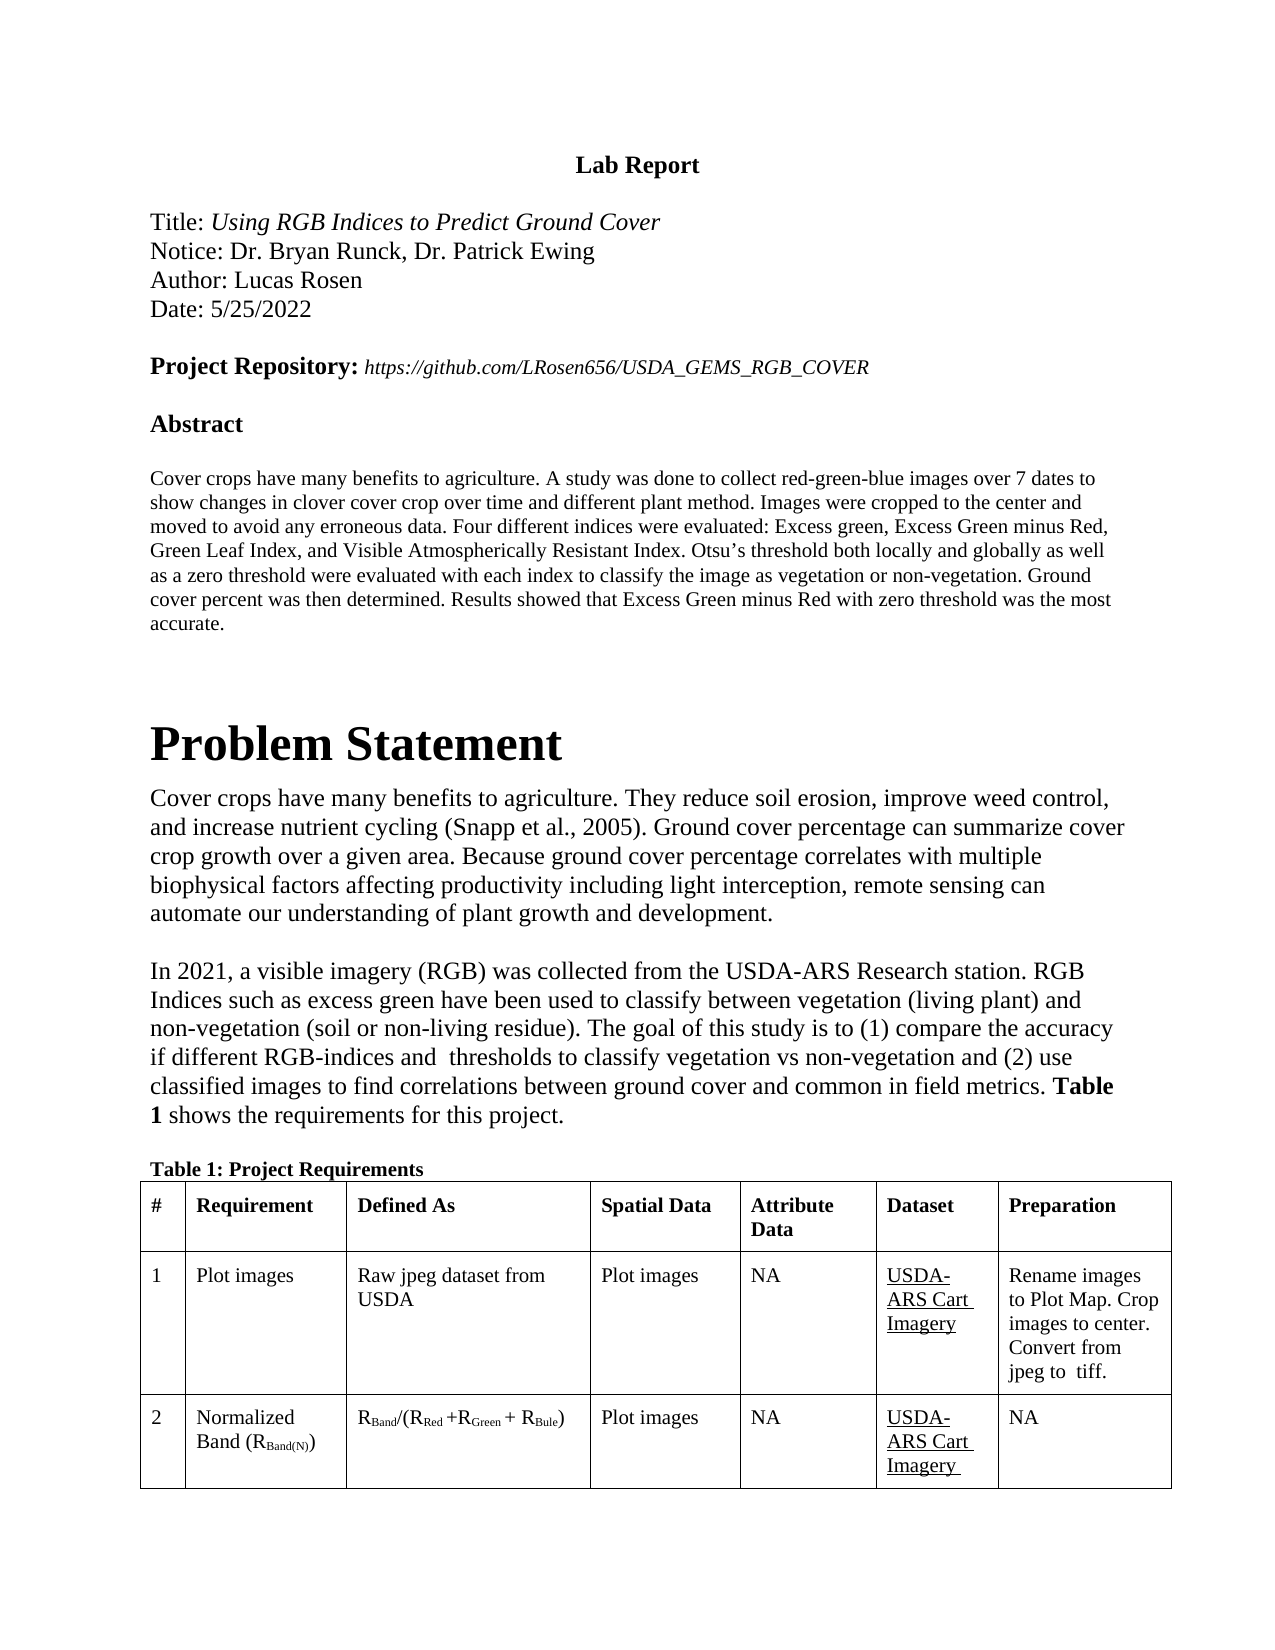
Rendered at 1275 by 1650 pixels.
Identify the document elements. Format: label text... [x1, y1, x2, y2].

table_cell 1 [141, 1252, 185, 1393]
table_cell Raw jpeg dataset from USDA [347, 1252, 590, 1393]
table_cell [186, 1395, 346, 1487]
text Cover crops have many benefits to agriculture. They reduce soil erosion, improve weed control, and increase nutrient cycling (Snapp et al., 2005). Ground cover percentage can summarize cover crop growth over a given area. Because ground cover percentage correlates with multiple biophysical factors affecting productivity including light interception, remote sensing can automate our understanding of plant growth and development. [150, 783, 1125, 927]
table_cell NA [999, 1395, 1171, 1487]
table_cell Plot images [591, 1252, 740, 1393]
table_header Dataset [877, 1182, 998, 1251]
text Lab Report [150, 150, 1125, 179]
table_header Requirement [186, 1182, 346, 1251]
table_cell Rename images to Plot Map. Crop images to center. Convert from jpeg to tiff. [999, 1252, 1171, 1393]
table_header Attribute Data [741, 1182, 876, 1251]
text In 2021, a visible imagery (RGB) was collected from the USDA-ARS Research station. RGB Indices such as excess green have been used to classify between vegetation (living plant) and non-vegetation (soil or non-living residue). The goal of this study is to (1) compare the accuracy if different RGB-indices and thresholds to classify vegetation vs non-vegetation and (2) use classified images to find correlations between ground cover and common in field metrics. Table 1 shows the requirements for this project. [150, 956, 1125, 1128]
text Author: Lucas Rosen [150, 265, 1125, 294]
table_header # [141, 1182, 185, 1251]
text Title: Using RGB Indices to Predict Ground Cover [150, 207, 1125, 236]
table_cell 2 [141, 1395, 185, 1487]
table_header Spatial Data [591, 1182, 740, 1251]
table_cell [347, 1395, 590, 1487]
table_cell Plot images [591, 1395, 740, 1487]
table_header Preparation [999, 1182, 1171, 1251]
table_header Defined As [347, 1182, 590, 1251]
table_cell Plot images [186, 1252, 346, 1393]
table_cell USDA-ARS Cart Imagery [877, 1252, 998, 1393]
text Abstract [150, 409, 1125, 437]
text Notice: Dr. Bryan Runck, Dr. Patrick Ewing [150, 236, 1125, 265]
text Cover crops have many benefits to agriculture. A study was done to collect red-green-blue images over 7 dates to show changes in clover cover crop over time and different plant method. Images were cropped to the center and moved to avoid any erroneous data. Four different indices were evaluated: Excess green, Excess Green minus Red, Green Leaf Index, and Visible Atmospherically Resistant Index. Otsu’s threshold both locally and globally as well as a zero threshold were evaluated with each index to classify the image as vegetation or non-vegetation. Ground cover percent was then determined. Results showed that Excess Green minus Red with zero threshold was the most accurate. [150, 466, 1125, 635]
text Project Repository: https://github.com/LRosen656/USDA_GEMS_RGB_COVER [150, 351, 1125, 380]
text Date: 5/25/2022 [150, 294, 1125, 322]
subtitle Problem Statement [150, 713, 1125, 771]
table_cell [877, 1395, 998, 1487]
table_cell NA [741, 1395, 876, 1487]
text Table 1: Project Requirements [150, 1157, 1125, 1181]
table_cell NA [741, 1252, 876, 1393]
